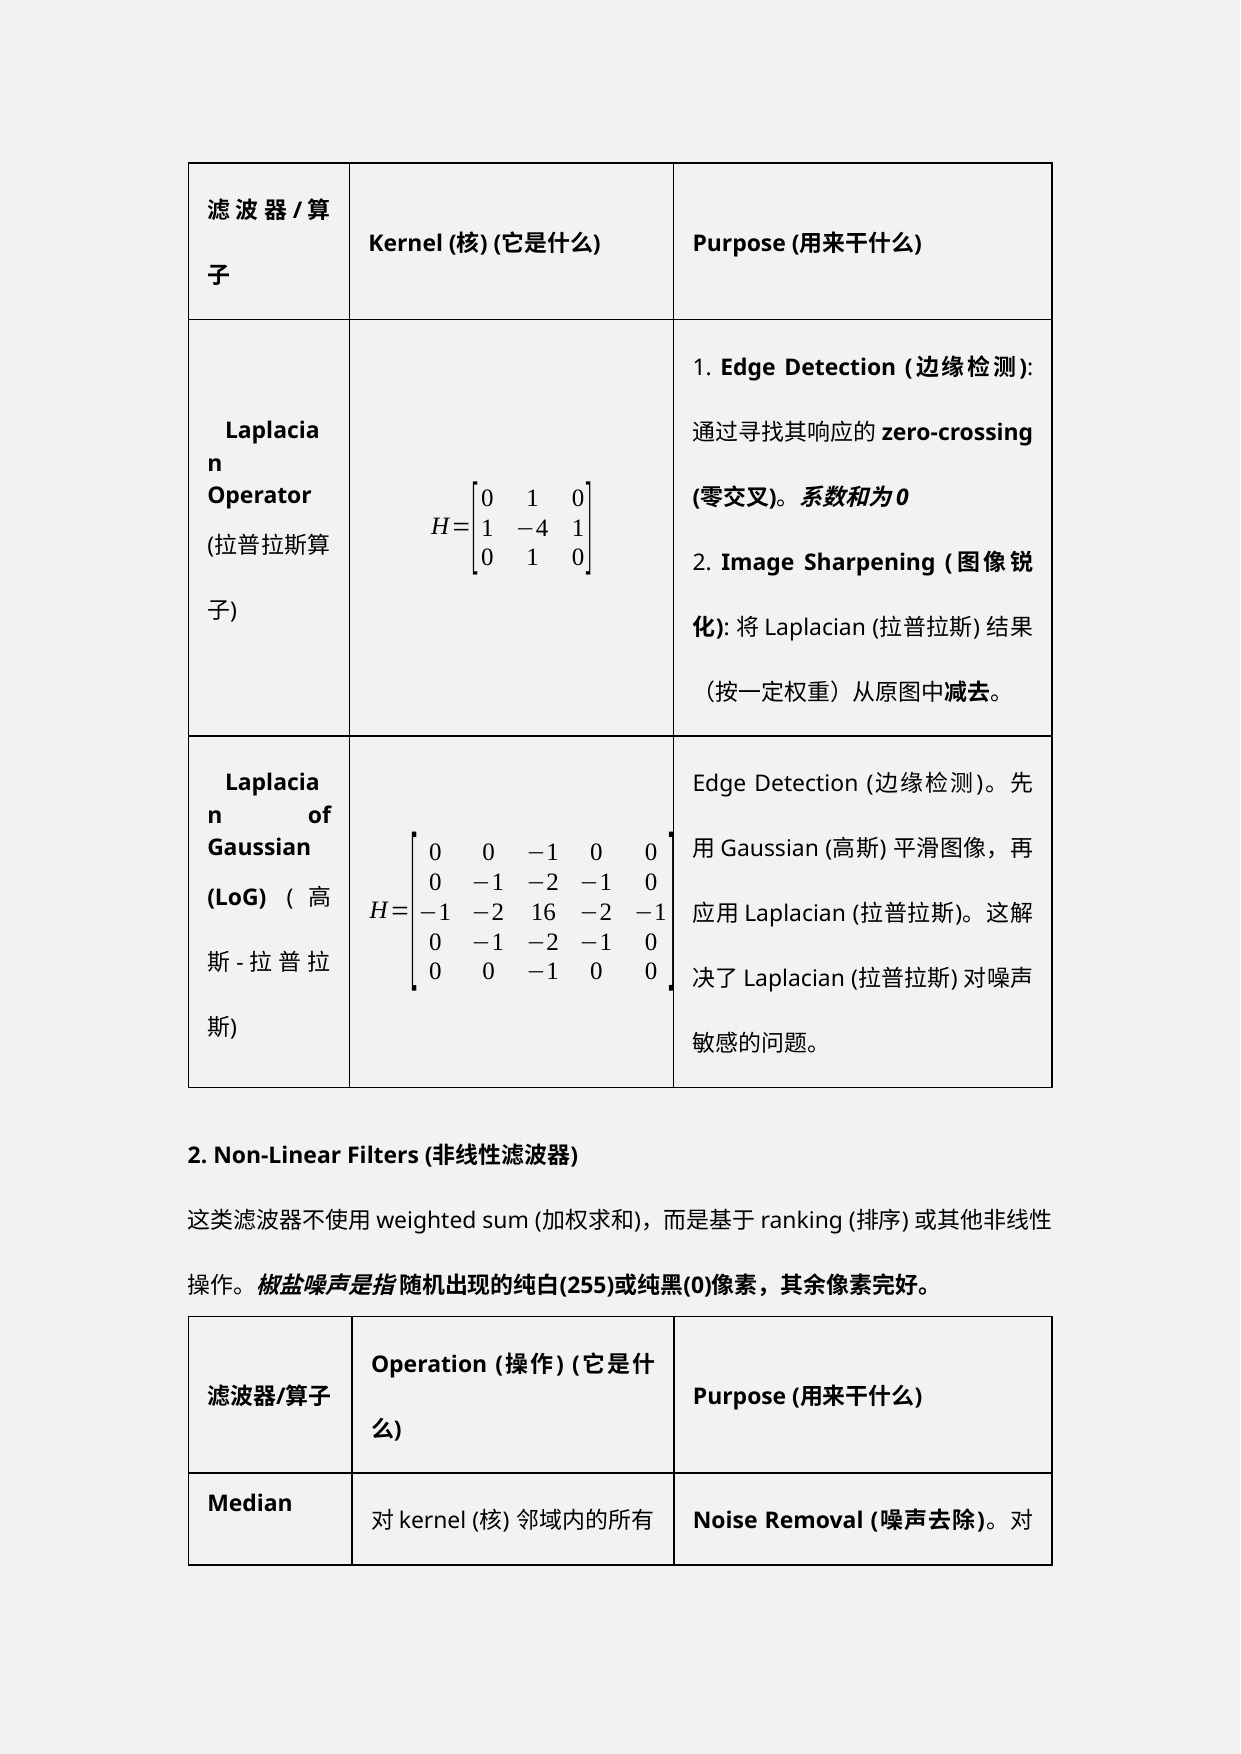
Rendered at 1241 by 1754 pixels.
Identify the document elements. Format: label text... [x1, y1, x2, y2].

table_cell Laplacian Operator (拉普拉斯算子) [189, 320, 349, 735]
table_header Operation (操作) (它是什么) [353, 1317, 673, 1472]
table_cell Median Filter (中值滤波器) [189, 1474, 351, 1564]
table_header Kernel (核) (它是什么) [350, 164, 673, 318]
text 2. Non-Linear Filters (非线性滤波器) [187, 1121, 1053, 1186]
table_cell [353, 1474, 673, 1564]
table_cell 1. Edge Detection (边缘检测): 通过寻找其响应的 zero-crossing (零交叉)。系数和为0 2. Image Sharpening (图像锐化): 将Laplacian (拉普拉斯) 结果（按一定权重）从原图中减去。 [674, 320, 1051, 735]
table_header 滤波器/算子 [189, 164, 349, 318]
table_cell [350, 320, 673, 735]
table_header Purpose (用来干什么) [675, 1317, 1051, 1472]
text 这类滤波器不使用weighted sum (加权求和)，而是基于ranking (排序) 或其他非线性操作。椒盐噪声是指 随机出现的纯白(255)或纯黑(0)像素，其余像素完好。 [187, 1186, 1053, 1316]
table_cell Edge Detection (边缘检测)。先用Gaussian (高斯) 平滑图像，再应用Laplacian (拉普拉斯)。这解决了Laplacian (拉普拉斯) 对噪声敏感的问题。 [674, 737, 1051, 1087]
table_cell [350, 737, 673, 1087]
table_header Purpose (用来干什么) [674, 164, 1051, 318]
table_header 滤波器/算子 [189, 1317, 351, 1472]
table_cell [675, 1474, 1051, 1564]
table_cell Laplacian of Gaussian (LoG) (高斯-拉普拉斯) [189, 737, 349, 1087]
